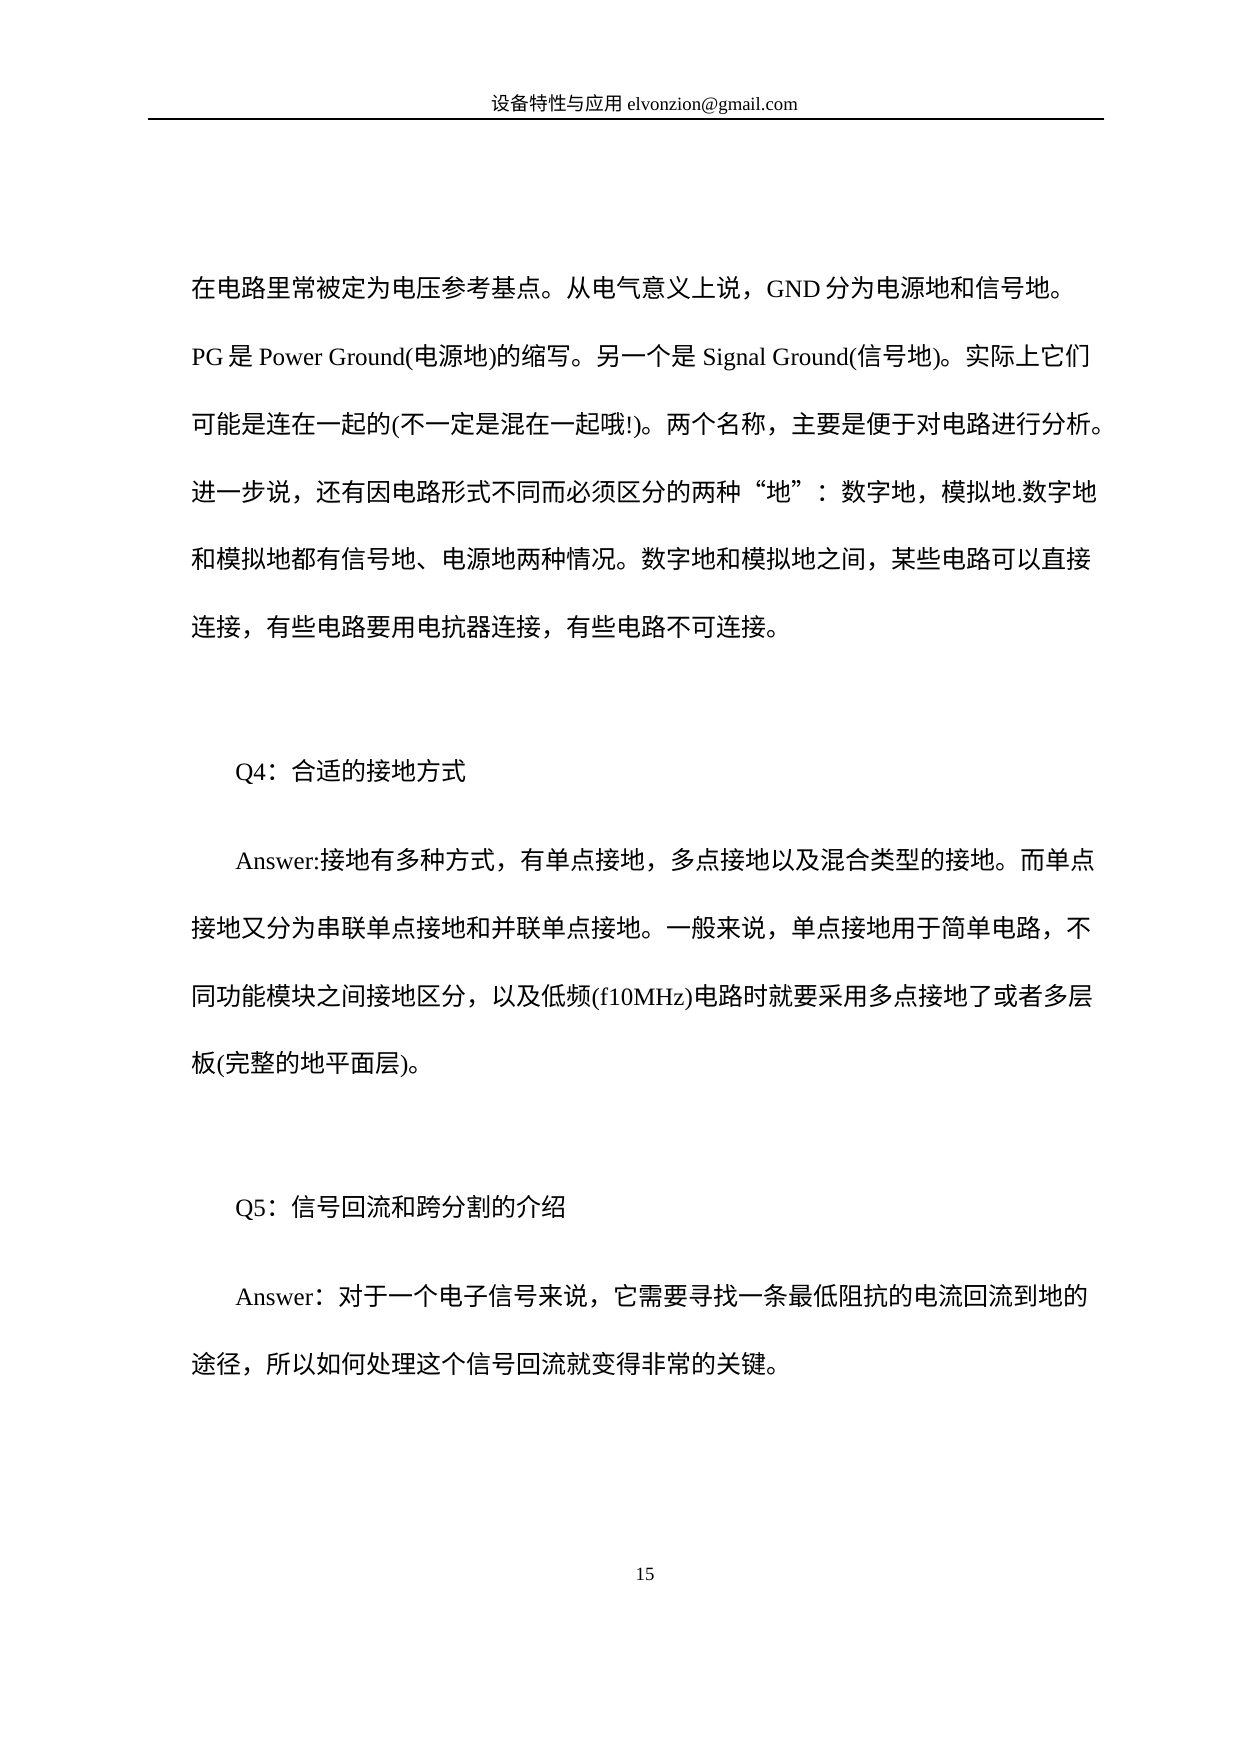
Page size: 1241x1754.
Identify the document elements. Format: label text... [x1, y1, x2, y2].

text Q5：信号回流和跨分割的介绍 [191, 1172, 1104, 1239]
text Q4：合适的接地方式 [191, 736, 1104, 803]
text Answer：对于一个电子信号来说，它需要寻找一条最低阻抗的电流回流到地的途径，所以如何处理这个信号回流就变得非常的关键。 [191, 1260, 1104, 1396]
text Answer:接地有多种方式，有单点接地，多点接地以及混合类型的接地。而单点接地又分为串联单点接地和并联单点接地。一般来说，单点接地用于简单电路，不同功能模块之间接地区分，以及低频(f10MHz)电路时就要采用多点接地了或者多层板(完整的地平面层)。 [191, 824, 1104, 1096]
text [191, 252, 1104, 660]
